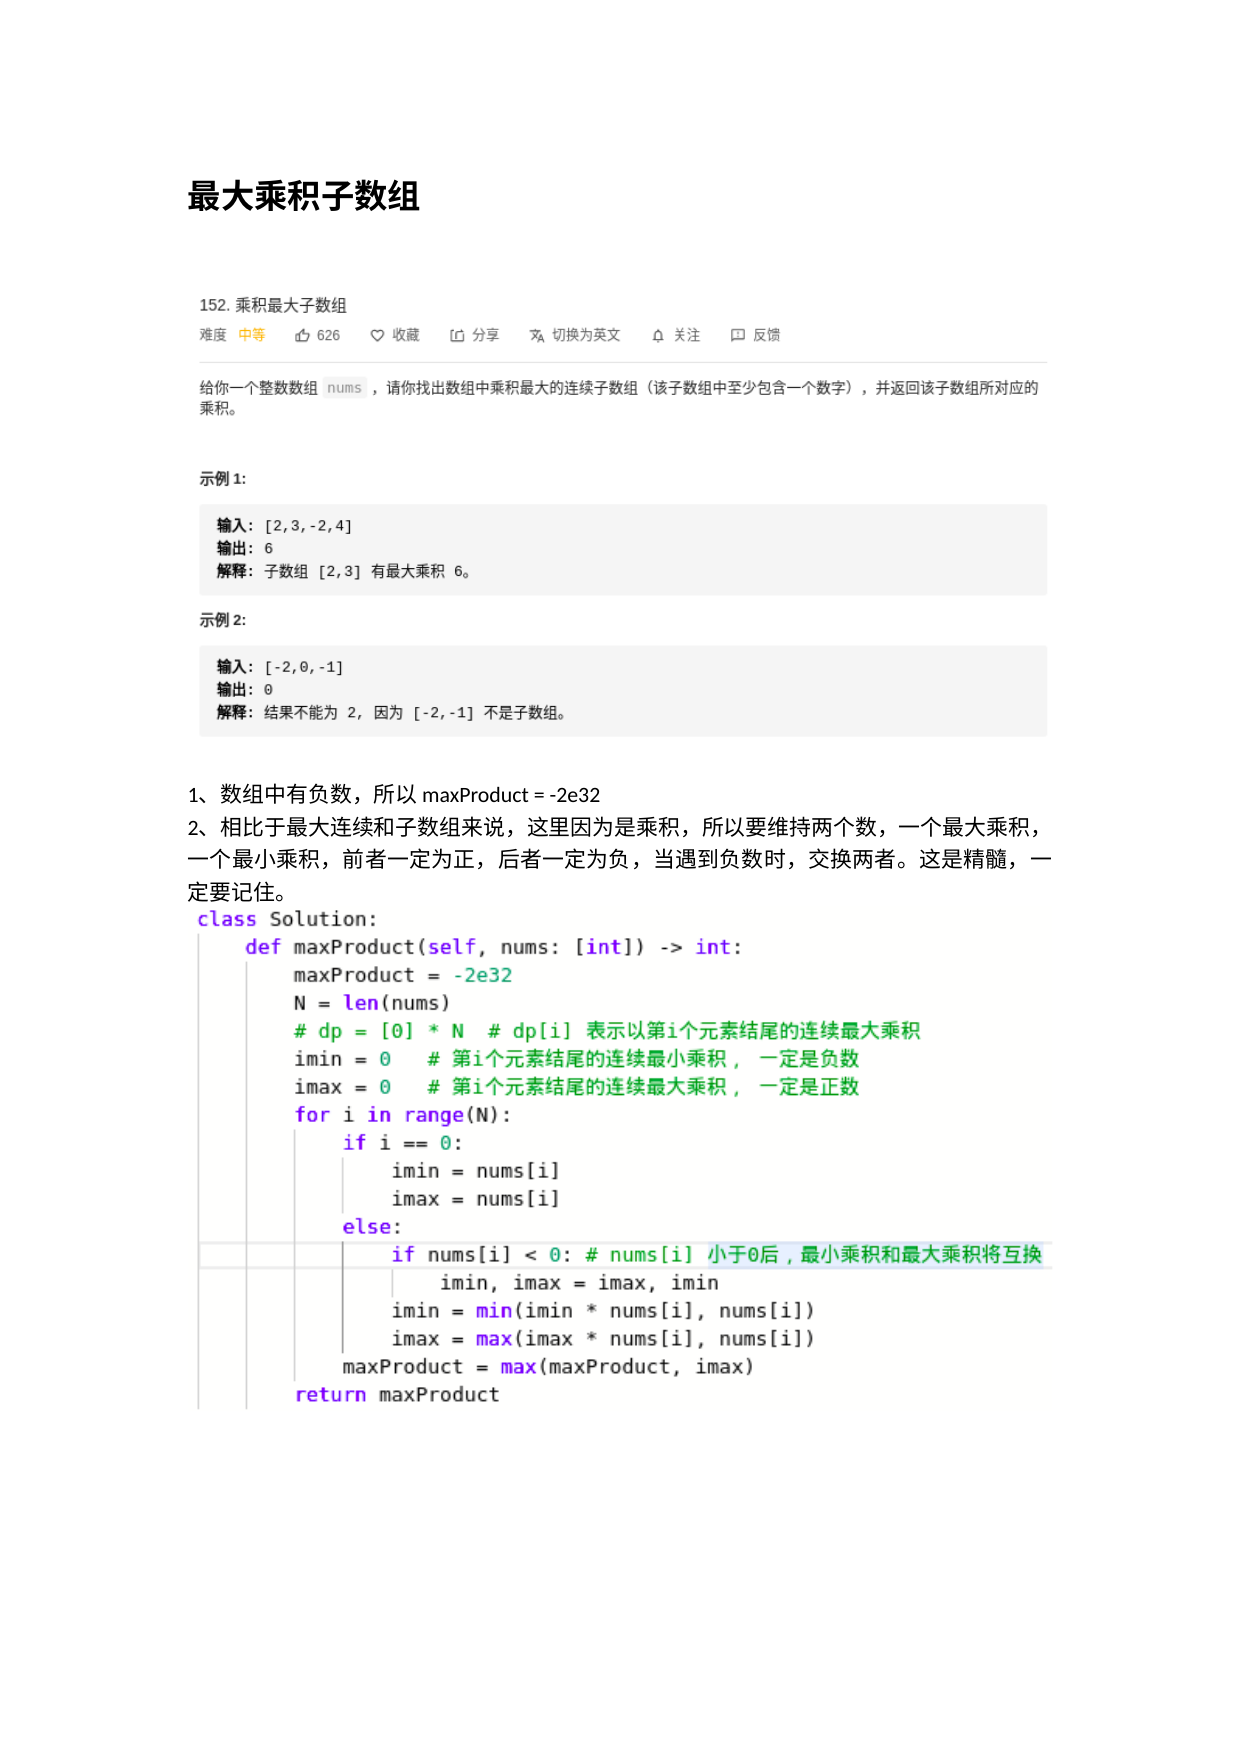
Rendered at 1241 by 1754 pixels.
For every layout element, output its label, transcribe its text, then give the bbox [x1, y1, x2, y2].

picture [187, 906, 1053, 1411]
picture [187, 289, 1053, 747]
list 数组中有负数，所以maxProduct = -2e32 [187, 777, 1053, 809]
list 相比于最大连续和子数组来说，这里因为是乘积，所以要维持两个数，一个最大乘积，一个最小乘积，前者一定为正，后者一定为负，当遇到负数时，交换两者。这是精髓，一定要记住。 [187, 809, 1053, 906]
subtitle 最大乘积子数组 [187, 162, 1053, 227]
